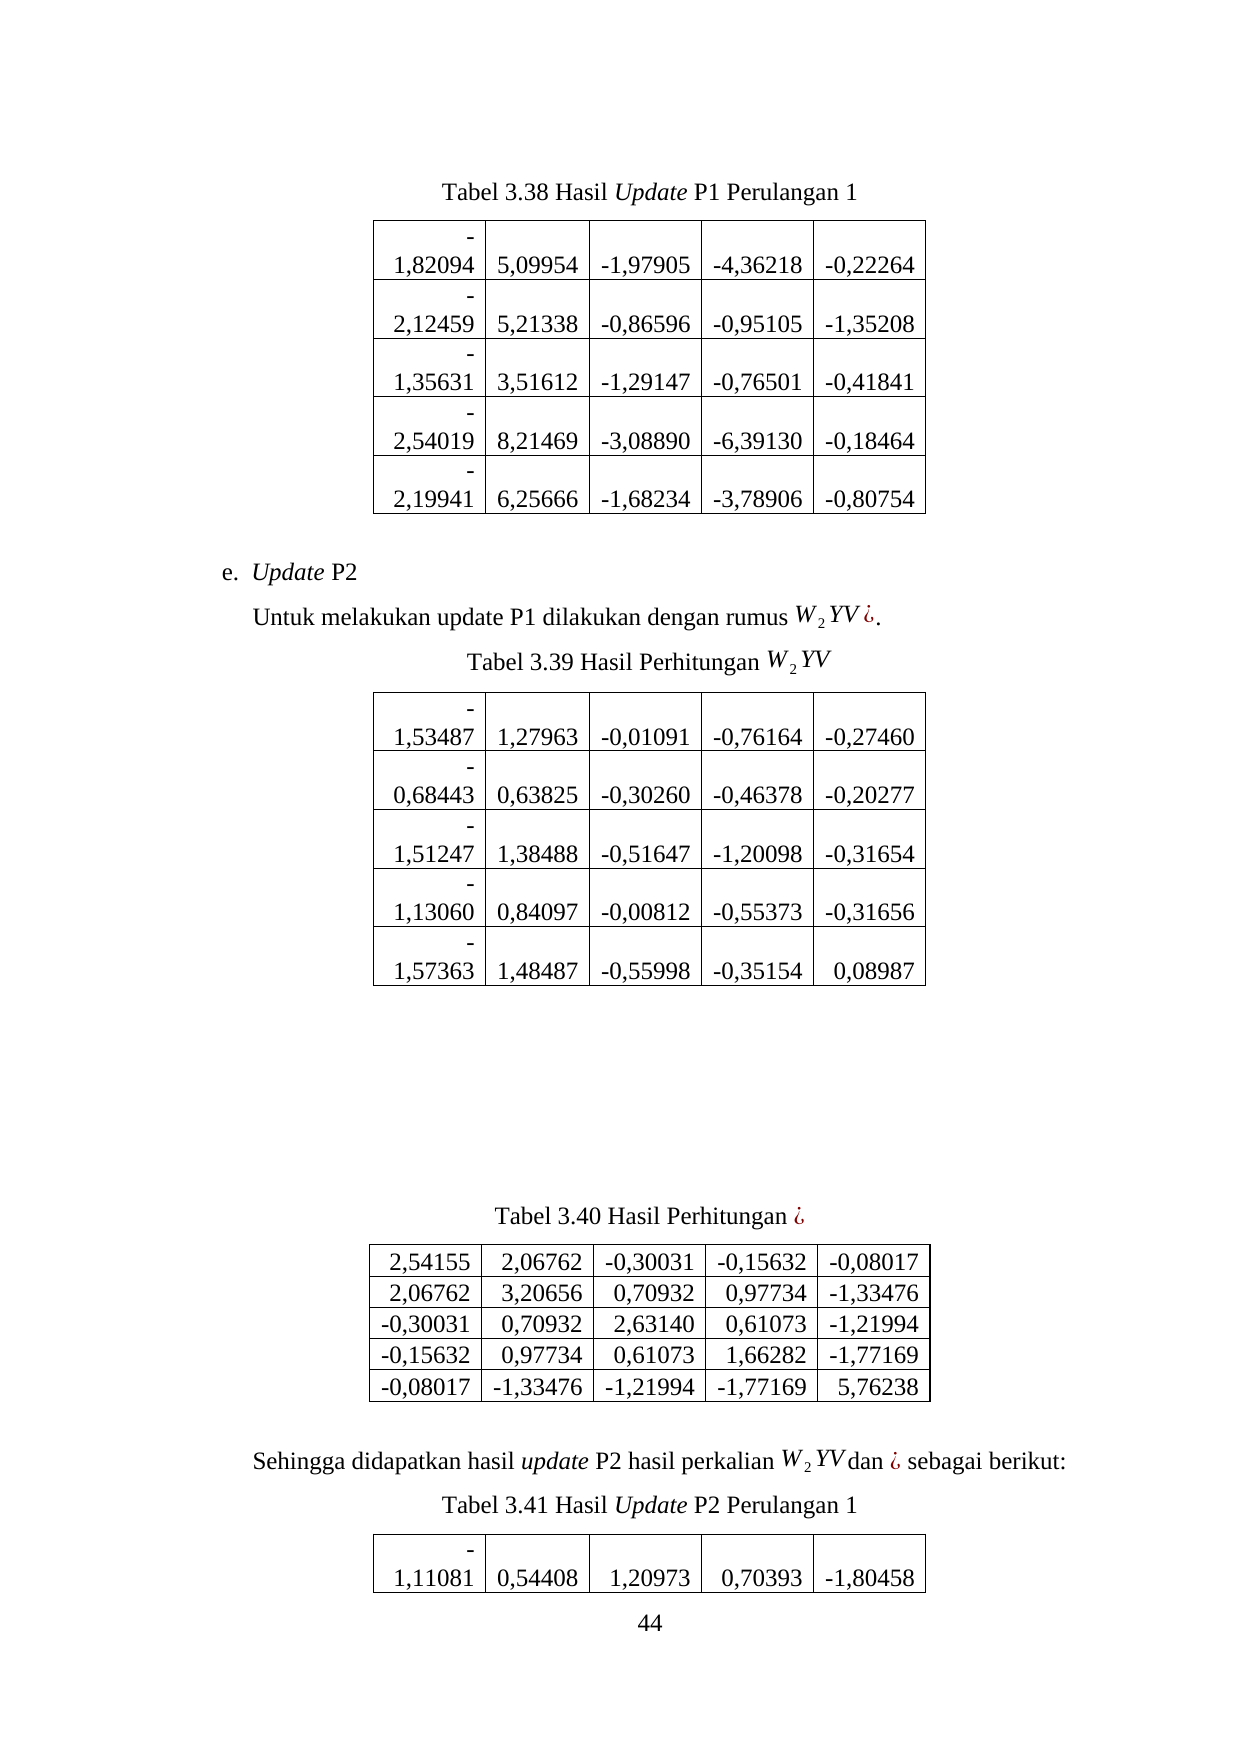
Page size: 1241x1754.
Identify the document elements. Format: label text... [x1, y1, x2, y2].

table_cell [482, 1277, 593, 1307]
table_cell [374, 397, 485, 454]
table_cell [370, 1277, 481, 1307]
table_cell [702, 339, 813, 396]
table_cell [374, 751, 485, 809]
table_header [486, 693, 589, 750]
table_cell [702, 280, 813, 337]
list Update P2 [222, 557, 1122, 586]
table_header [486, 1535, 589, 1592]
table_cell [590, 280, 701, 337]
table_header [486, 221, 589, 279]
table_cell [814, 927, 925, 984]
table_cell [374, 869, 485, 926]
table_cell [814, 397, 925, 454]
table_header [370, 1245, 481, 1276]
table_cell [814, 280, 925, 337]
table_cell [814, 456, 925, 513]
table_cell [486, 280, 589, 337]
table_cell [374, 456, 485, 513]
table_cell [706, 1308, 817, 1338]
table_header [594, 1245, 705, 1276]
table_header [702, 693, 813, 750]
text Untuk melakukan update P1 dilakukan dengan rumus . [177, 600, 1122, 632]
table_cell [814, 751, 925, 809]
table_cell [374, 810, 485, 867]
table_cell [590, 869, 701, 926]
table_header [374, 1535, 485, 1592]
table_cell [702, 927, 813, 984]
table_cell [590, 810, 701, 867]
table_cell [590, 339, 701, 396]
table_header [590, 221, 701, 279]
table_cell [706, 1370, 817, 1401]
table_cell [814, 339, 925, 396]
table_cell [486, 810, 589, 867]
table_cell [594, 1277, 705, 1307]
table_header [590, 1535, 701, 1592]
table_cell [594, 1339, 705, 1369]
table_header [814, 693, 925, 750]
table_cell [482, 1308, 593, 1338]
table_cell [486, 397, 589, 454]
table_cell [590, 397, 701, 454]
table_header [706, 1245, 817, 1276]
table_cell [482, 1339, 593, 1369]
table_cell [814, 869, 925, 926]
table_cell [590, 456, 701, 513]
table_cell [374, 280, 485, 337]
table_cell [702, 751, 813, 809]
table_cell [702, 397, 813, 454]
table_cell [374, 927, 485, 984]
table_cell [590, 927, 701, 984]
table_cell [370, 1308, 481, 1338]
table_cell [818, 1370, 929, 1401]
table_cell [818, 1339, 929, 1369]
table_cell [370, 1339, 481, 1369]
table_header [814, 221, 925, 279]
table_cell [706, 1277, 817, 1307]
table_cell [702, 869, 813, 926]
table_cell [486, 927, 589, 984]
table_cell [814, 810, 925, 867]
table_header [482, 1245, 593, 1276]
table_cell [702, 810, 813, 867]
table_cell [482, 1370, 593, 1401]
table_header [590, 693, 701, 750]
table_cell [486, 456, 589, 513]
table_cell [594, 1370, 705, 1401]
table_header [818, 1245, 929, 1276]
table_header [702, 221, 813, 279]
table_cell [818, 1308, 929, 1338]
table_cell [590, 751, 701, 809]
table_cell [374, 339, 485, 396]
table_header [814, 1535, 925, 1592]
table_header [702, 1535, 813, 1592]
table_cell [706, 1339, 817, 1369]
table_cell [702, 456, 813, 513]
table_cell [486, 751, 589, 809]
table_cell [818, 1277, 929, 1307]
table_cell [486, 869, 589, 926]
text Sehingga didapatkan hasil update P2 hasil perkalian dan sebagai berikut: [177, 1445, 1122, 1476]
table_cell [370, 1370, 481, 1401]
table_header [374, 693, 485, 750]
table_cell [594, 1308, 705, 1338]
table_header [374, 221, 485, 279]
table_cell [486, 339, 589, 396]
